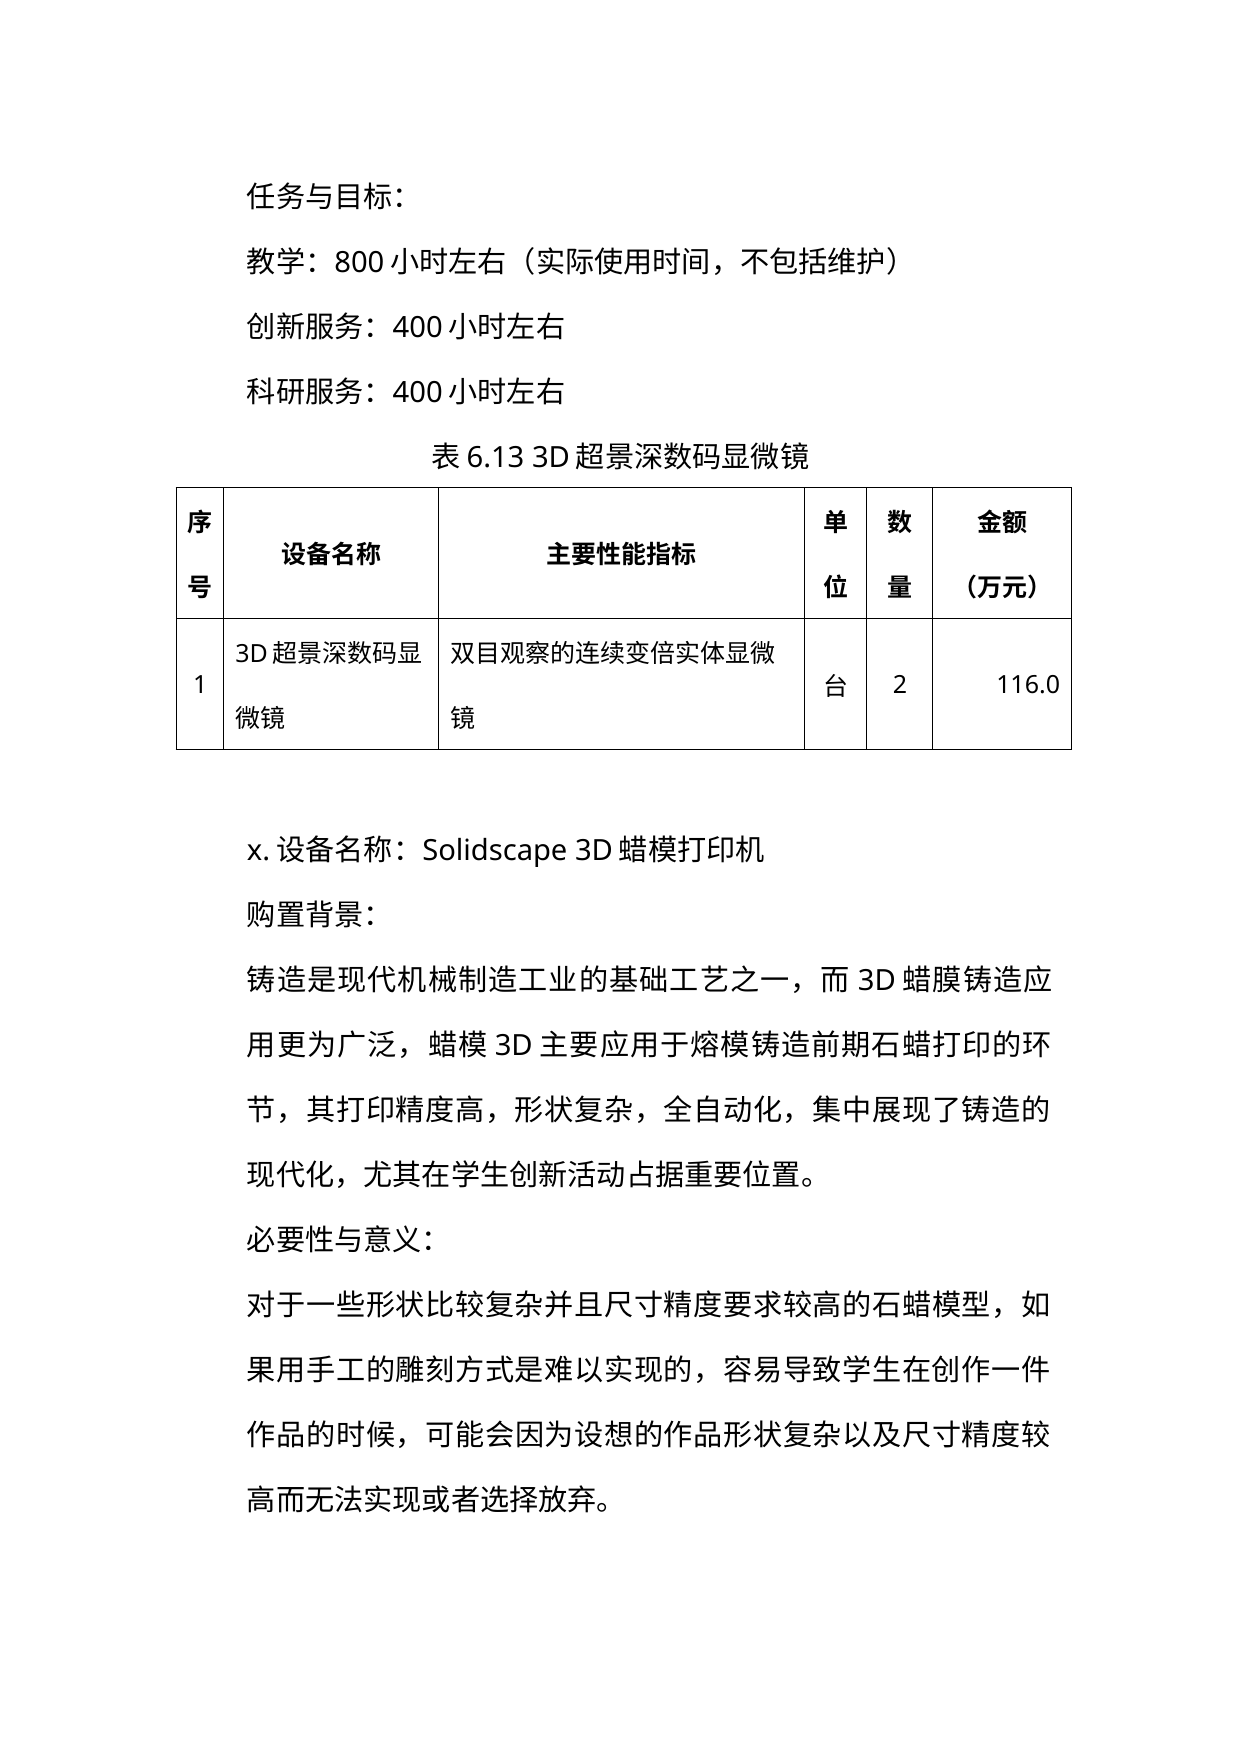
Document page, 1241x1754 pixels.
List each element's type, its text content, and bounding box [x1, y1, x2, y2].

table_cell 台 [805, 619, 866, 749]
text 任务与目标： [247, 162, 1053, 227]
text 科研服务：400小时左右 [247, 357, 1053, 422]
table_cell 双目观察的连续变倍实体显微镜 [439, 619, 804, 749]
text 对于一些形状比较复杂并且尺寸精度要求较高的石蜡模型，如果用手工的雕刻方式是难以实现的，容易导致学生在创作一件作品的时候，可能会因为设想的作品形状复杂以及尺寸精度较高而无法实现或者选择放弃。 [247, 1270, 1053, 1530]
text 创新服务：400小时左右 [247, 292, 1053, 357]
text 教学：800小时左右（实际使用时间，不包括维护） [247, 227, 1053, 292]
text 必要性与意义： [247, 1205, 1053, 1270]
table_cell 2 [867, 619, 932, 749]
table_cell 3D超景深数码显微镜 [224, 619, 438, 749]
table_header 设备名称 [224, 488, 438, 618]
table_header 金额 （万元） [933, 488, 1071, 618]
text 购置背景： [247, 880, 1053, 945]
table_header 单位 [805, 488, 866, 618]
table_header 数量 [867, 488, 932, 618]
table_header 序号 [177, 488, 223, 618]
text 表6.13 3D超景深数码显微镜 [187, 422, 1053, 487]
table_header 主要性能指标 [439, 488, 804, 618]
table_cell 1 [177, 619, 223, 749]
table_cell 116.0 [933, 619, 1071, 749]
list 设备名称：Solidscape 3D蜡模打印机 [247, 815, 1053, 880]
text 铸造是现代机械制造工业的基础工艺之一，而3D蜡膜铸造应用更为广泛，蜡模3D主要应用于熔模铸造前期石蜡打印的环节，其打印精度高，形状复杂，全自动化，集中展现了铸造的现代化，尤其在学生创新活动占据重要位置。 [247, 945, 1053, 1205]
